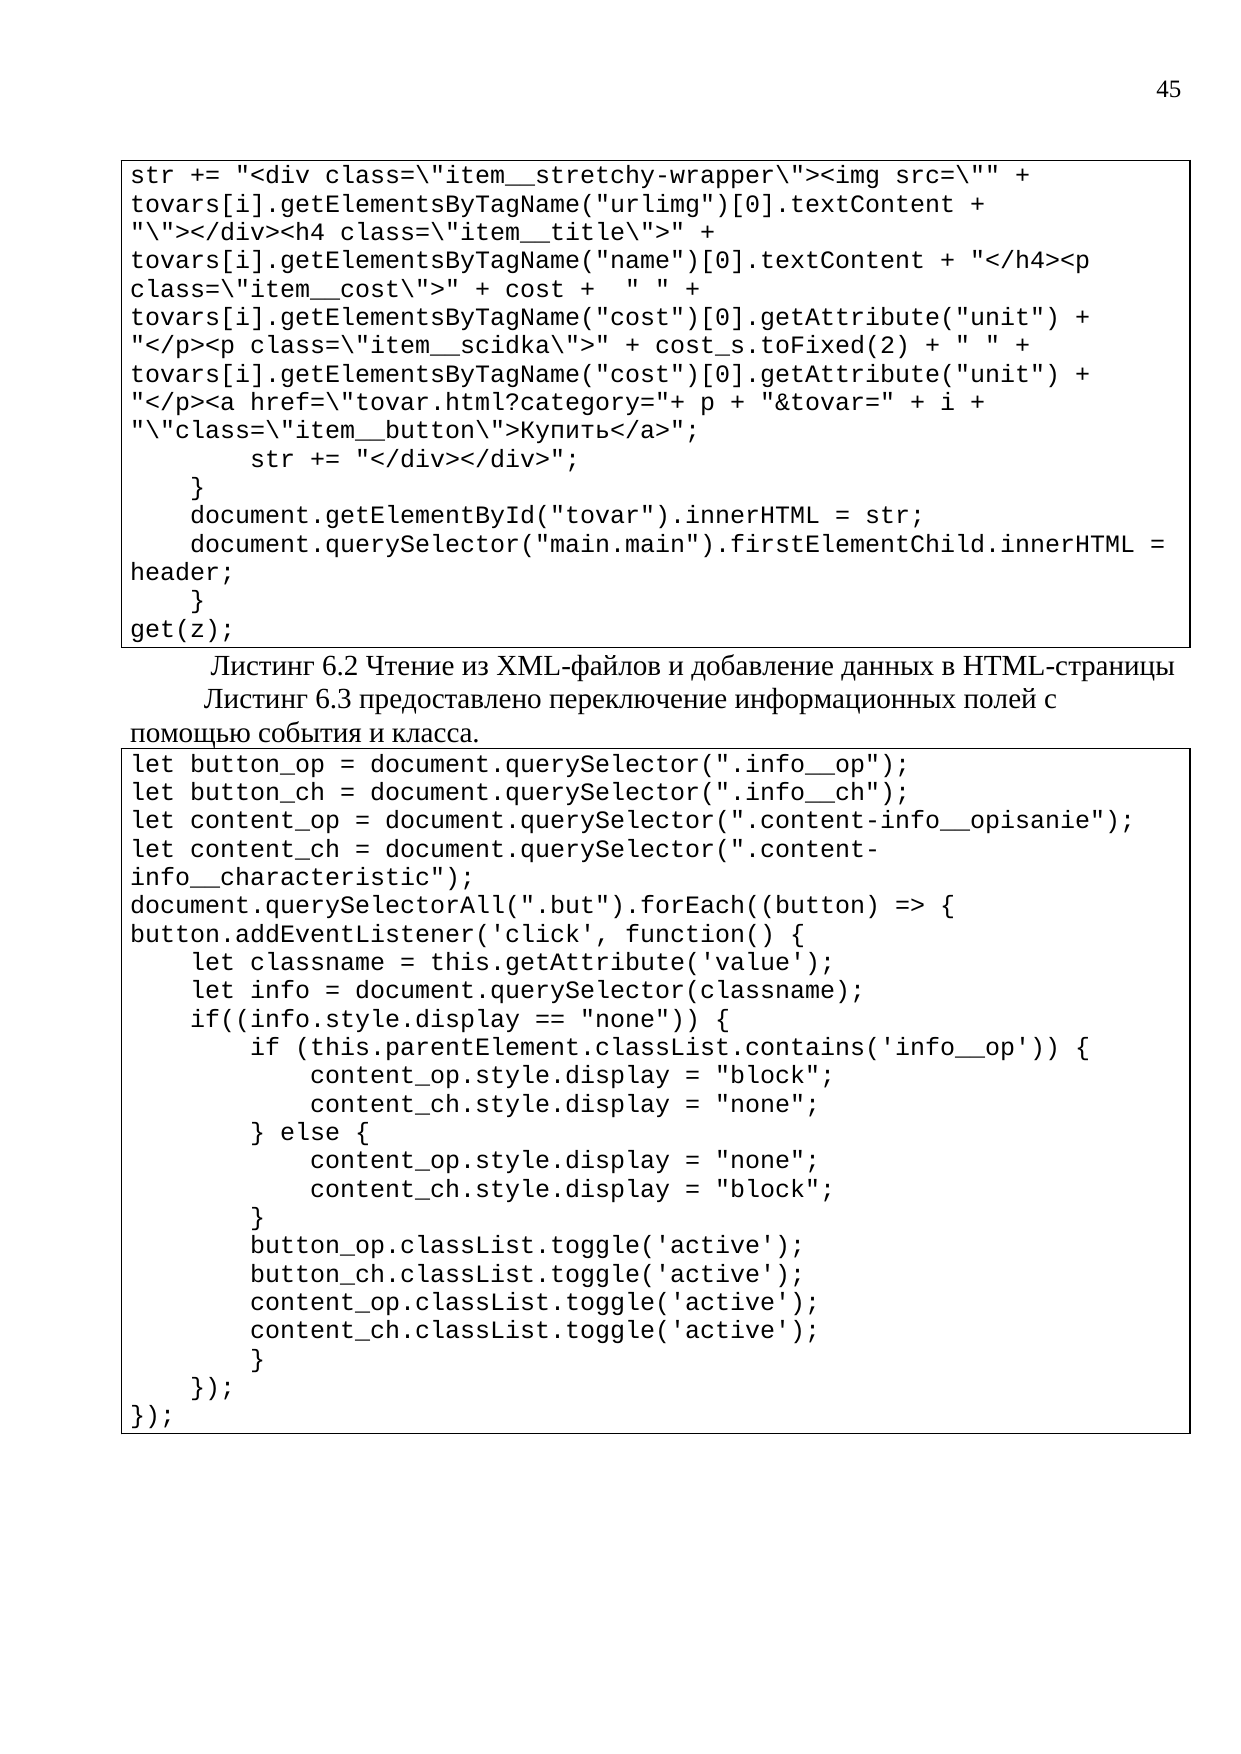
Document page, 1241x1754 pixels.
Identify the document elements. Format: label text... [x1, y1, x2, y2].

text } [130, 474, 1181, 503]
text let info = document.querySelector(classname); [130, 978, 1181, 1006]
text } [130, 1346, 1181, 1375]
text } [130, 588, 1181, 613]
text document.getElementById("tovar").innerHTML = str; [130, 503, 1181, 531]
text document.querySelectorAll(".but").forEach((button) => { [130, 893, 1181, 921]
text let button_ch = document.querySelector(".info__ch"); [130, 780, 1181, 808]
text }); [122, 1400, 1189, 1433]
text content_ch.classList.toggle('active'); [130, 1318, 1181, 1346]
text content_ch.style.display = "block"; [130, 1176, 1181, 1205]
text content_ch.style.display = "none"; [130, 1091, 1181, 1120]
text if((info.style.display == "none")) { [130, 1006, 1181, 1035]
text let button_op = document.querySelector(".info__op"); [122, 749, 1189, 780]
text Листинг 6.3 предоставлено переключение информационных полей с помощью события и класса. [130, 681, 1181, 748]
text content_op.style.display = "none"; [130, 1148, 1181, 1176]
text Листинг 6.2 Чтение из XML-файлов и добавление данных в HTML-страницы [130, 648, 1181, 681]
text str += "</div></div>"; [130, 446, 1181, 474]
text }); [130, 1375, 1181, 1400]
text button_op.classList.toggle('active'); [130, 1233, 1181, 1261]
text get(z); [122, 613, 1189, 647]
text } else { [130, 1120, 1181, 1148]
text content_op.classList.toggle('active'); [130, 1290, 1181, 1318]
text content_op.style.display = "block"; [130, 1063, 1181, 1091]
text str += "<div class=\"item__stretchy-wrapper\"><img src=\"" + tovars[i].getElementsByTagName("urlimg")[0].textContent + "\"></div><h4 class=\"item__title\">" + tovars[i].getElementsByTagName("name")[0].textContent + "</h4><p class=\"item__cost\">" + cost + " " + tovars[i].getElementsByTagName("cost")[0].getAttribute("unit") + "</p><p class=\"item__scidka\">" + cost_s.toFixed(2) + " " + tovars[i].getElementsByTagName("cost")[0].getAttribute("unit") + "</p><a href=\"tovar.html?category="+ p + "&tovar=" + i + "\"class=\"item__button\">Купить</a>"; [122, 161, 1189, 446]
text let classname = this.getAttribute('value'); [130, 950, 1181, 978]
text } [130, 1205, 1181, 1233]
text button_ch.classList.toggle('active'); [130, 1261, 1181, 1290]
text document.querySelector("main.main").firstElementChild.innerHTML = header; [130, 531, 1181, 588]
text if (this.parentElement.classList.contains('info__op')) { [130, 1035, 1181, 1063]
text let content_op = document.querySelector(".content-info__opisanie"); [130, 808, 1181, 836]
text let content_ch = document.querySelector(".content-info__characteristic"); [130, 836, 1181, 893]
text button.addEventListener('click', function() { [130, 921, 1181, 950]
